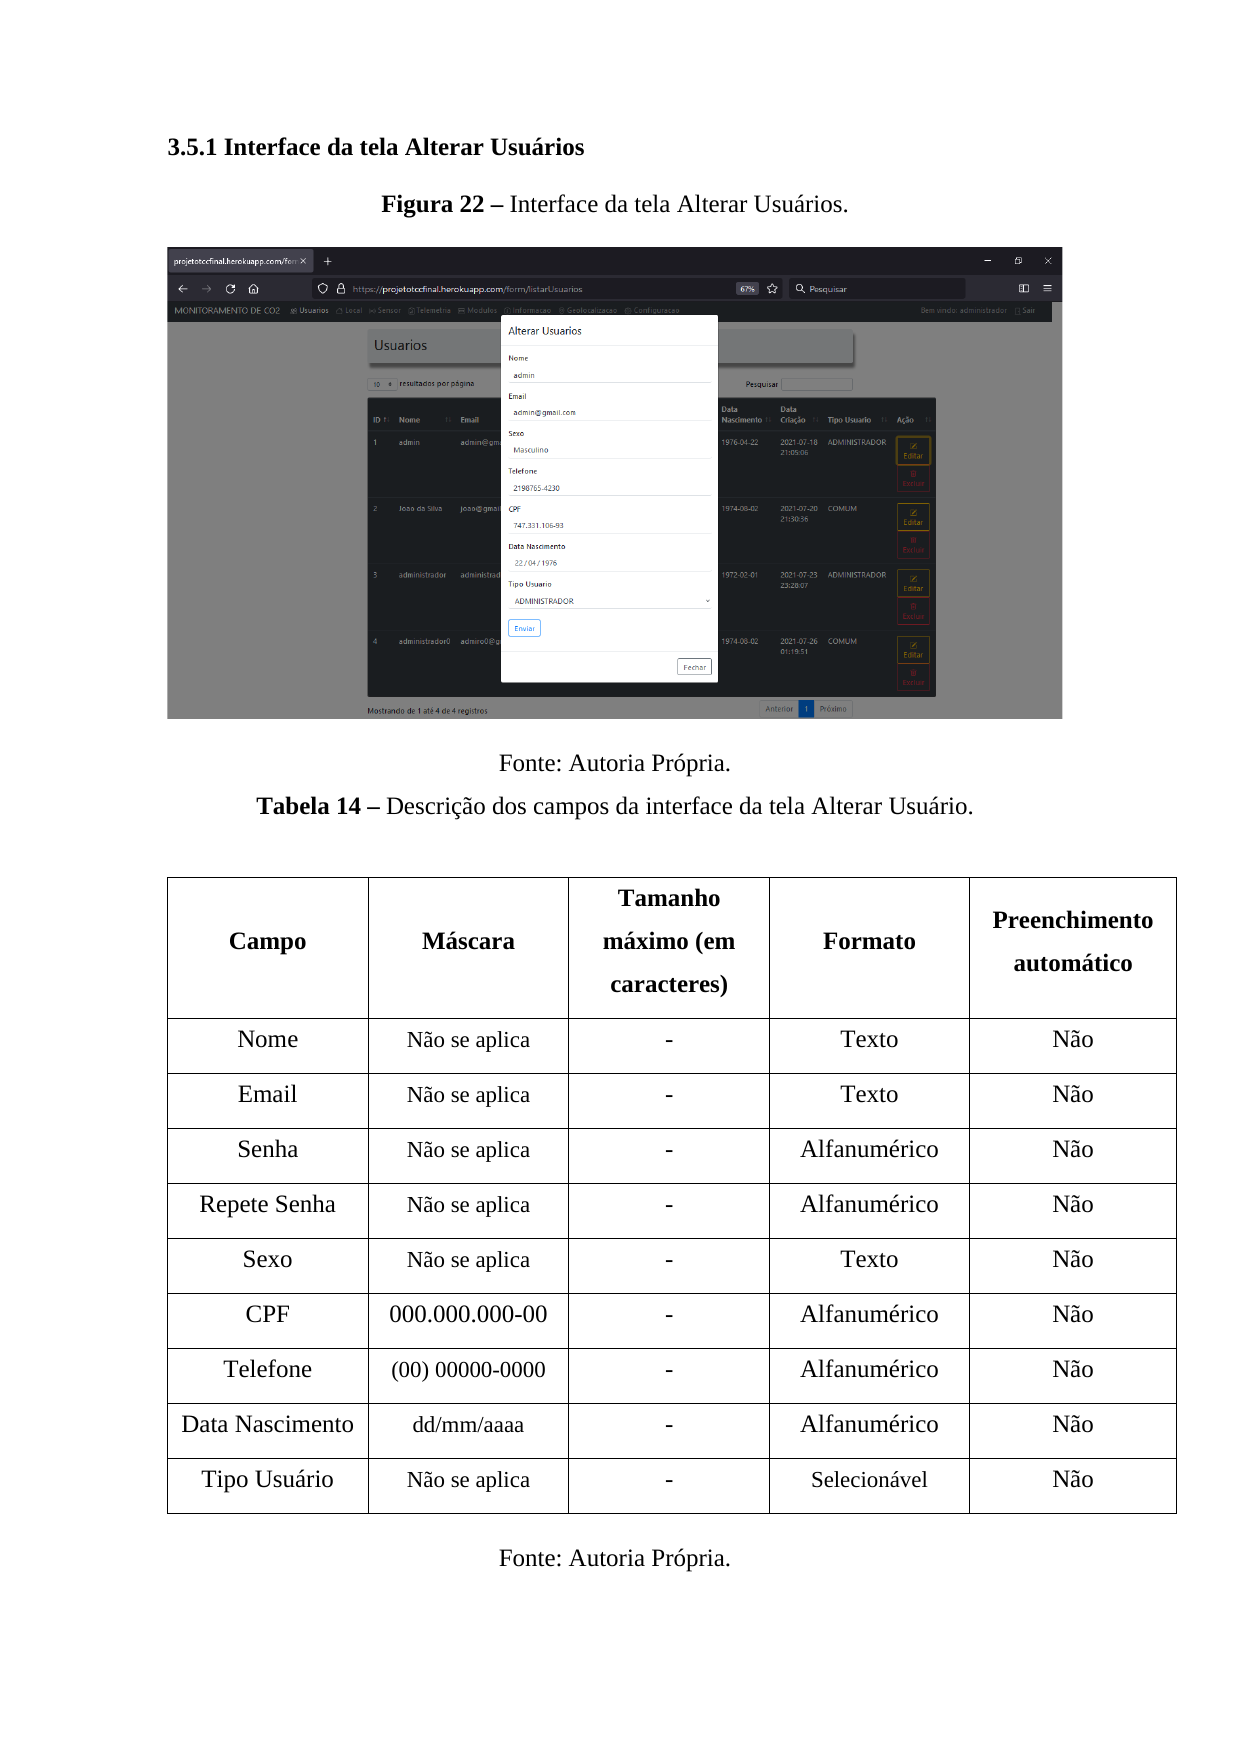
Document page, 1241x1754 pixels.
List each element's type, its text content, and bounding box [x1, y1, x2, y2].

text Figura 22 – Interface da tela Alterar Usuários. [167, 189, 1062, 218]
table_cell Não [970, 1019, 1176, 1073]
table_cell Texto [770, 1239, 969, 1293]
table_cell Não [970, 1239, 1176, 1293]
table_cell - [569, 1184, 769, 1238]
table_cell Não se aplica [369, 1184, 568, 1238]
table_cell 000.000.000-00 [369, 1294, 568, 1348]
table_cell Senha [168, 1129, 368, 1183]
table_cell CPF [168, 1294, 368, 1348]
table_cell - [569, 1459, 769, 1513]
table_cell Não se aplica [369, 1459, 568, 1513]
table_cell Não [970, 1294, 1176, 1348]
table_header Tamanho máximo (em caracteres) [569, 878, 769, 1018]
text Fonte: Autoria Própria. [167, 1543, 1062, 1571]
table_cell - [569, 1074, 769, 1128]
table_cell - [569, 1019, 769, 1073]
table_cell Alfanumérico [770, 1349, 969, 1403]
table_header Preenchimento automático [970, 878, 1176, 1018]
table_cell Não se aplica [369, 1129, 568, 1183]
table_header Formato [770, 878, 969, 1018]
text Fonte: Autoria Própria. [167, 748, 1062, 776]
table_cell Não [970, 1074, 1176, 1128]
table_cell - [569, 1404, 769, 1458]
table_cell Alfanumérico [770, 1129, 969, 1183]
table_cell - [569, 1349, 769, 1403]
table_cell Texto [770, 1019, 969, 1073]
table_cell Não se aplica [369, 1074, 568, 1128]
table_cell Não se aplica [369, 1239, 568, 1293]
table_cell Sexo [168, 1239, 368, 1293]
table_cell dd/mm/aaaa [369, 1404, 568, 1458]
picture [167, 247, 1063, 719]
table_cell Repete Senha [168, 1184, 368, 1238]
table_cell Alfanumérico [770, 1294, 969, 1348]
table_cell - [569, 1294, 769, 1348]
table_cell Não [970, 1349, 1176, 1403]
table_cell Tipo Usuário [168, 1459, 368, 1513]
table_cell Alfanumérico [770, 1404, 969, 1458]
table_cell Email [168, 1074, 368, 1128]
table_header Campo [168, 878, 368, 1018]
table_cell - [569, 1129, 769, 1183]
text 3.5.1 Interface da tela Alterar Usuários [167, 132, 1062, 161]
table_cell - [569, 1239, 769, 1293]
table_cell Não [970, 1404, 1176, 1458]
table_cell Não se aplica [369, 1019, 568, 1073]
table_cell Selecionável [770, 1459, 969, 1513]
table_cell Nome [168, 1019, 368, 1073]
table_cell Não [970, 1129, 1176, 1183]
table_cell Alfanumérico [770, 1184, 969, 1238]
table_cell Não [970, 1184, 1176, 1238]
table_header Máscara [369, 878, 568, 1018]
table_cell Data Nascimento [168, 1404, 368, 1458]
table_cell (00) 00000-0000 [369, 1349, 568, 1403]
table_cell Telefone [168, 1349, 368, 1403]
table_cell Texto [770, 1074, 969, 1128]
table_cell Não [970, 1459, 1176, 1513]
text Tabela 14 – Descrição dos campos da interface da tela Alterar Usuário. [167, 791, 1062, 819]
